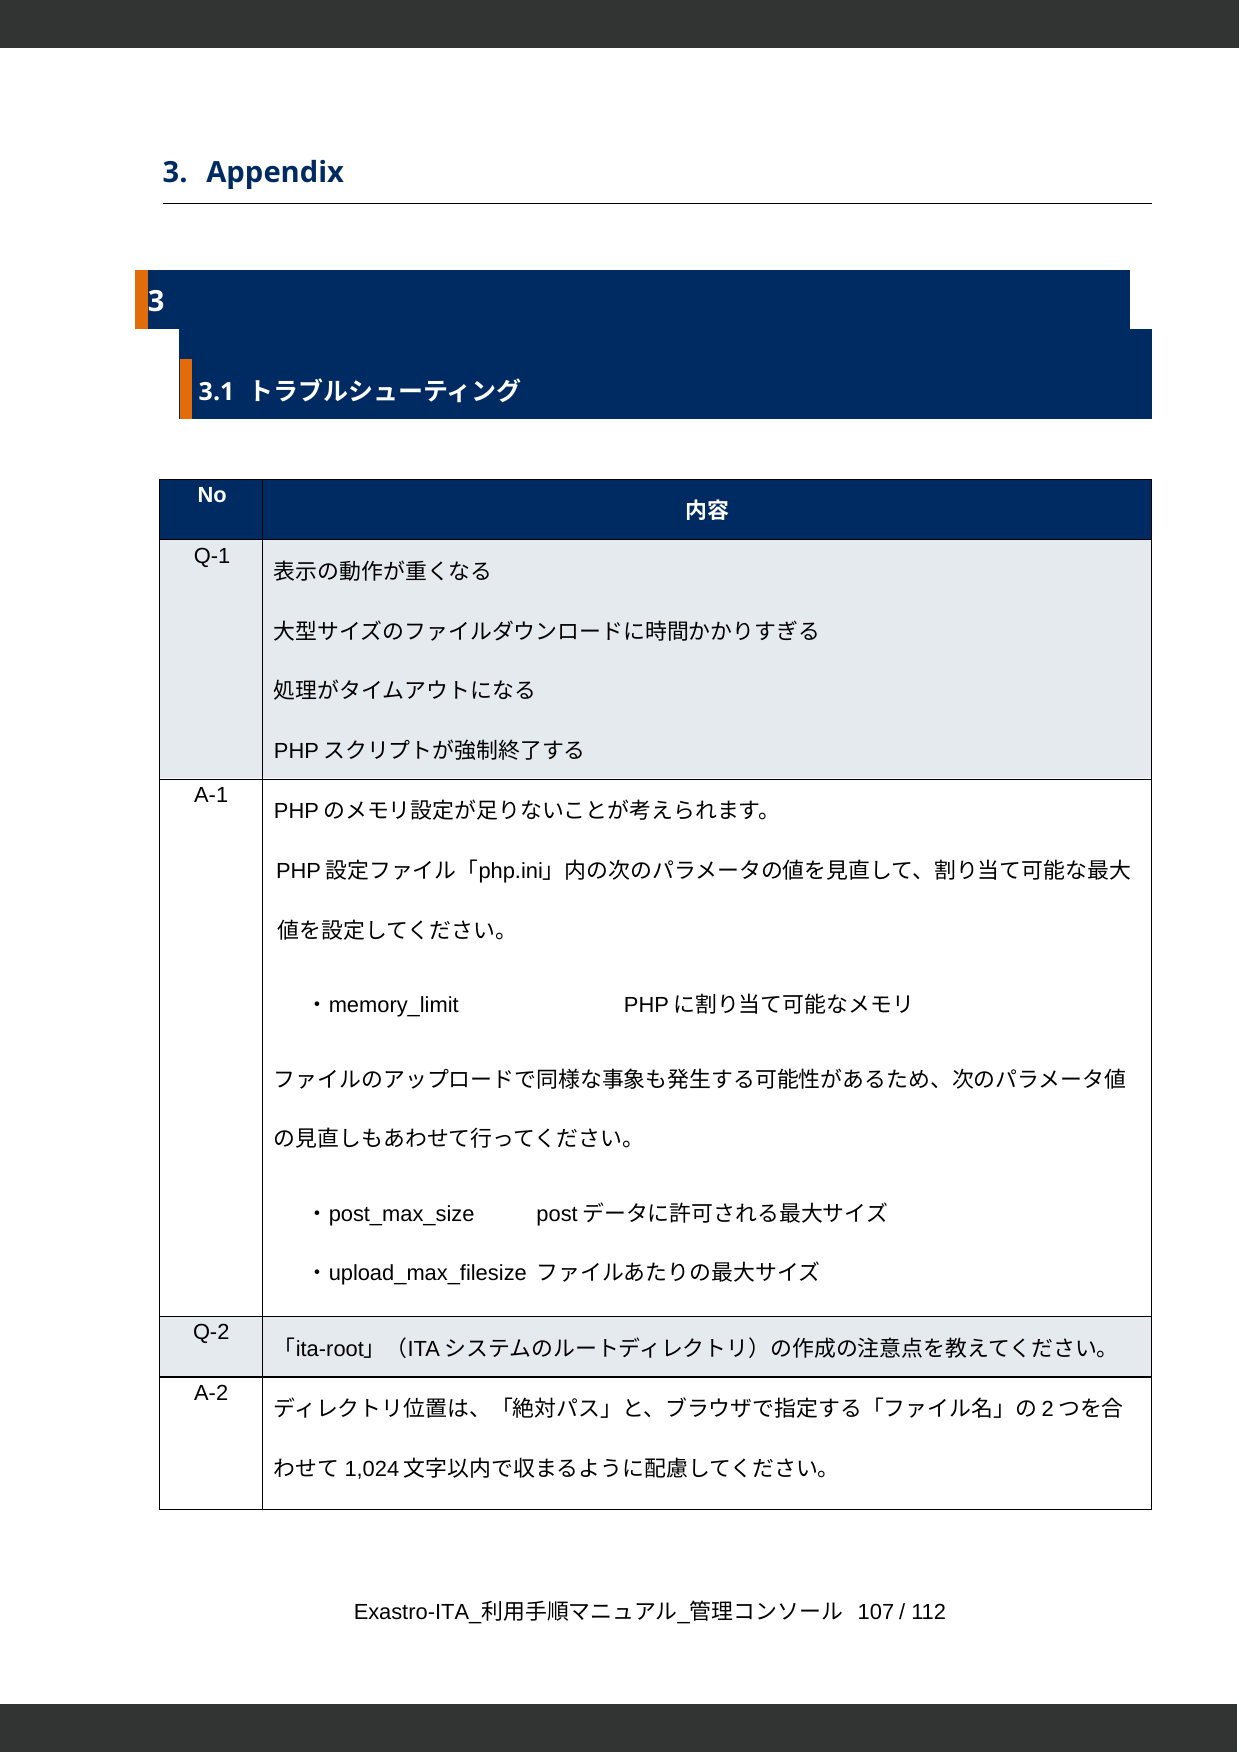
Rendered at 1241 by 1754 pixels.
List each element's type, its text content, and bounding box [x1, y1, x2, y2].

table_cell A-2 [160, 1378, 262, 1508]
table_header No [160, 480, 262, 539]
picture [0, 0, 1239, 48]
table_cell Q-2 [160, 1317, 262, 1376]
picture [0, 1704, 1237, 1752]
table_cell PHPのメモリ設定が足りないことが考えられます。 PHP設定ファイル「php.ini」内の次のパラメータの値を見直して、割り当て可能な最大値を設定してください。 ・memory_limit PHPに割り当て可能なメモリ ファイルのアップロードで同様な事象も発生する可能性があるため、次のパラメータ値の見直しもあわせて行ってください。 ・post_max_size postデータに許可される最大サイズ ・upload_max_filesize ファイルあたりの最大サイズ [263, 780, 1151, 1316]
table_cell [263, 1378, 1151, 1508]
subtitle Appendix [162, 142, 1152, 204]
table_header 内容 [263, 480, 1151, 539]
subtitle トラブルシューティング [192, 359, 1152, 419]
table_cell 表示の動作が重くなる 大型サイズのファイルダウンロードに時間かかりすぎる 処理がタイムアウトになる PHPスクリプトが強制終了する [263, 540, 1151, 778]
table_cell A-1 [160, 780, 262, 1316]
table_cell Q-1 [160, 540, 262, 778]
table_cell 「ita-root」（ITAシステムのルートディレクトリ）の作成の注意点を教えてください。 [263, 1317, 1151, 1376]
